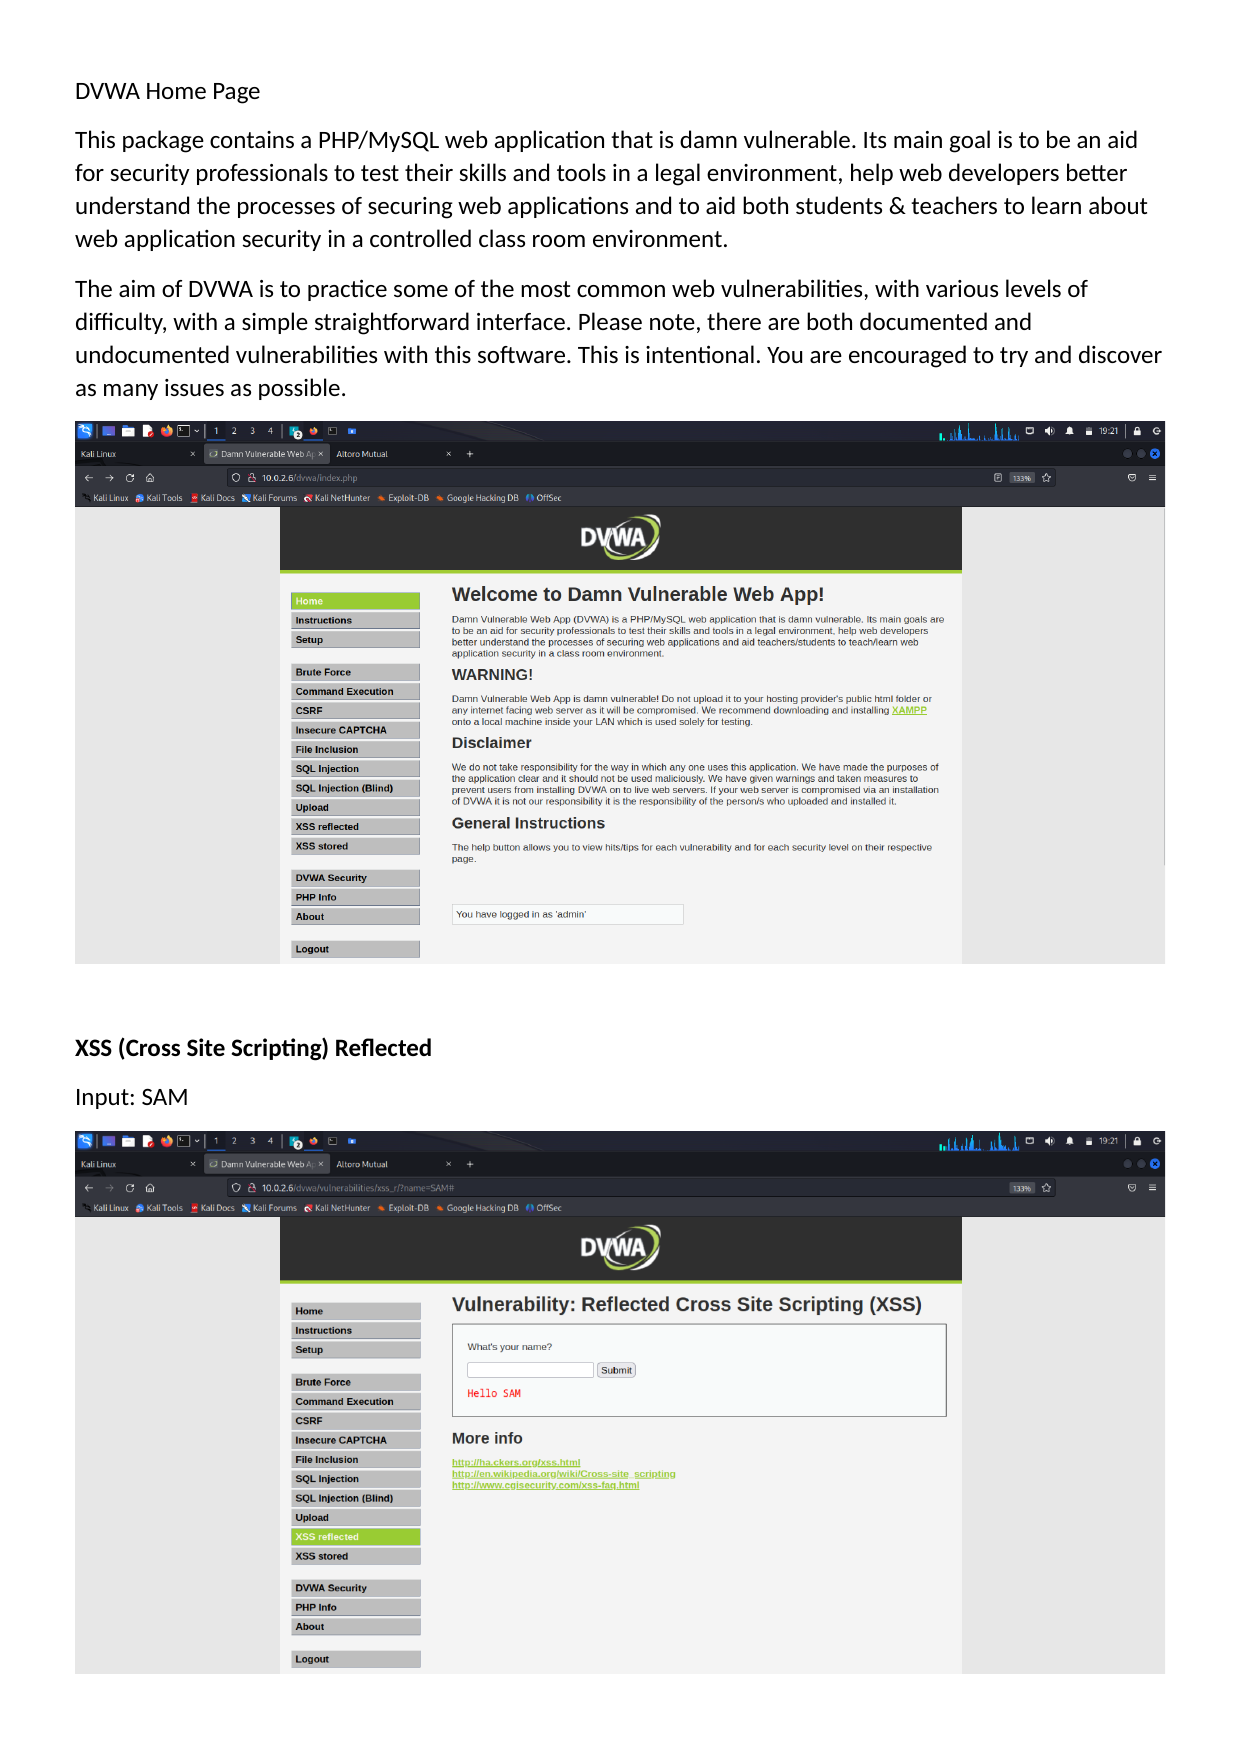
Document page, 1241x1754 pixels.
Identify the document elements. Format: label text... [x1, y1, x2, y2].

text XSS (Cross Site Scripting) Reflected [75, 1032, 1165, 1062]
text Input: SAM [75, 1082, 1165, 1112]
text DVWA Home Page [75, 75, 1165, 106]
text This package contains a PHP/MySQL web application that is damn vulnerable. Its main goal is to be an aid for security professionals to test their skills and tools in a legal environment, help web developers better understand the processes of securing web applications and to aid both students & teachers to learn about web application security in a controlled class room environment. [75, 124, 1165, 254]
picture [75, 1131, 1166, 1674]
text The aim of DVWA is to practice some of the most common web vulnerabilities, with various levels of difficulty, with a simple straightforward interface. Please note, there are both documented and undocumented vulnerabilities with this software. This is intentional. You are encouraged to try and discover as many issues as possible. [75, 273, 1165, 402]
picture [75, 421, 1166, 964]
